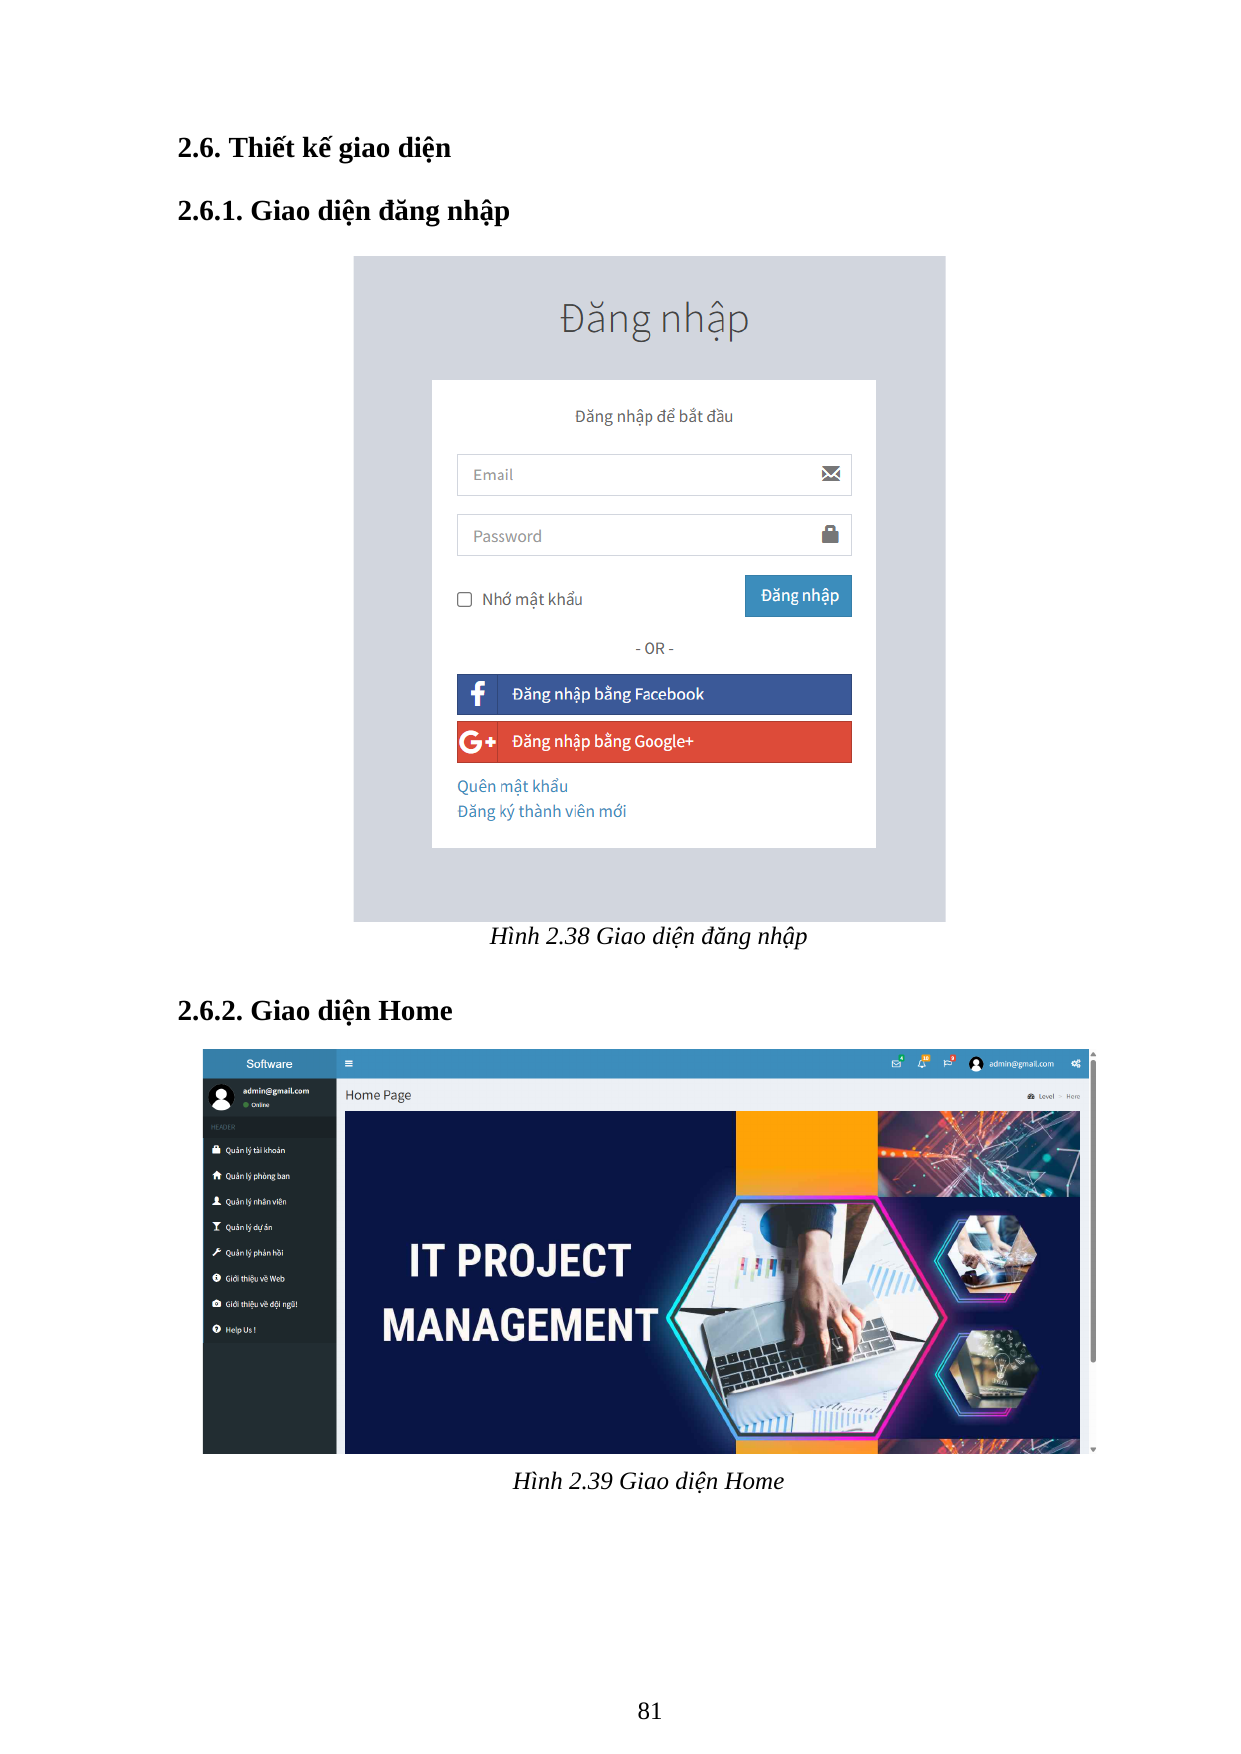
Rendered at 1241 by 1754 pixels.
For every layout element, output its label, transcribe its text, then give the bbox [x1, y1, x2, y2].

text Hình 2.39 Giao diện Home [177, 1466, 1122, 1495]
text 2.6.2. Giao diện Home [177, 993, 1122, 1027]
text Hình 2.38 Giao diện đăng nhập [177, 921, 1122, 950]
text 2.6. Thiết kế giao diện [177, 131, 1122, 164]
picture [202, 1049, 1097, 1454]
text 2.6.1. Giao diện đăng nhập [177, 193, 1122, 227]
picture [353, 256, 946, 922]
